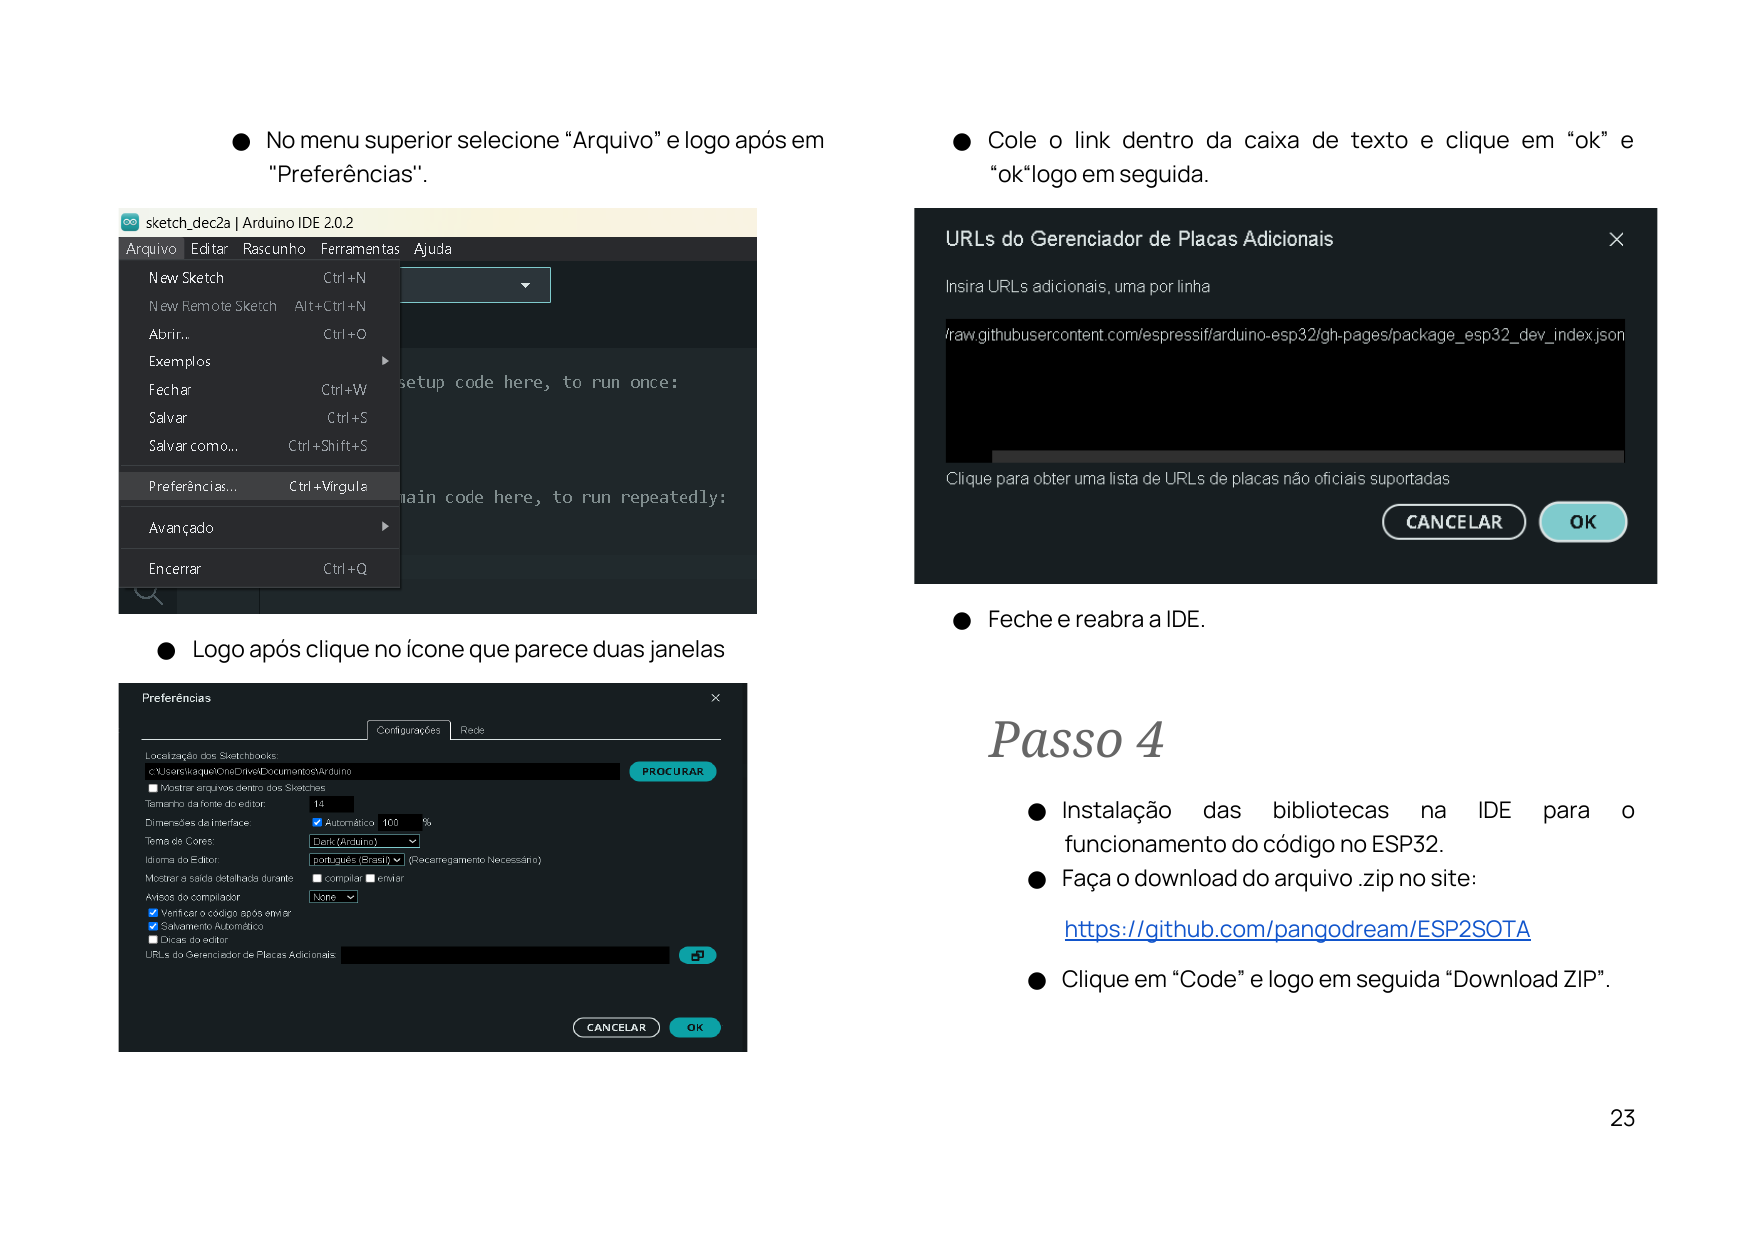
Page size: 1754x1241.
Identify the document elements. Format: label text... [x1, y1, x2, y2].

list No menu superior selecione “Arquivo” e logo após em "Preferências''. [231, 124, 839, 189]
list Clique em “Code” e logo em seguida “Download ZIP”. [1027, 963, 1636, 994]
picture [118, 683, 748, 1052]
text Passo 4 [989, 704, 1636, 772]
list Faça o download do arquivo .zip no site: [1027, 862, 1636, 893]
list Logo após clique no ícone que parece duas janelas [156, 633, 839, 664]
picture [118, 208, 757, 614]
list Instalação das bibliotecas na IDE para o funcionamento do código no ESP32. [1027, 794, 1636, 859]
list Cole o link dentro da caixa de texto e clique em “ok” e “ok“logo em seguida. [952, 124, 1636, 189]
picture [914, 208, 1658, 584]
text https://github.com/pangodream/ESP2SOTA [1064, 913, 1636, 944]
list Feche e reabra a IDE. [952, 603, 1636, 634]
